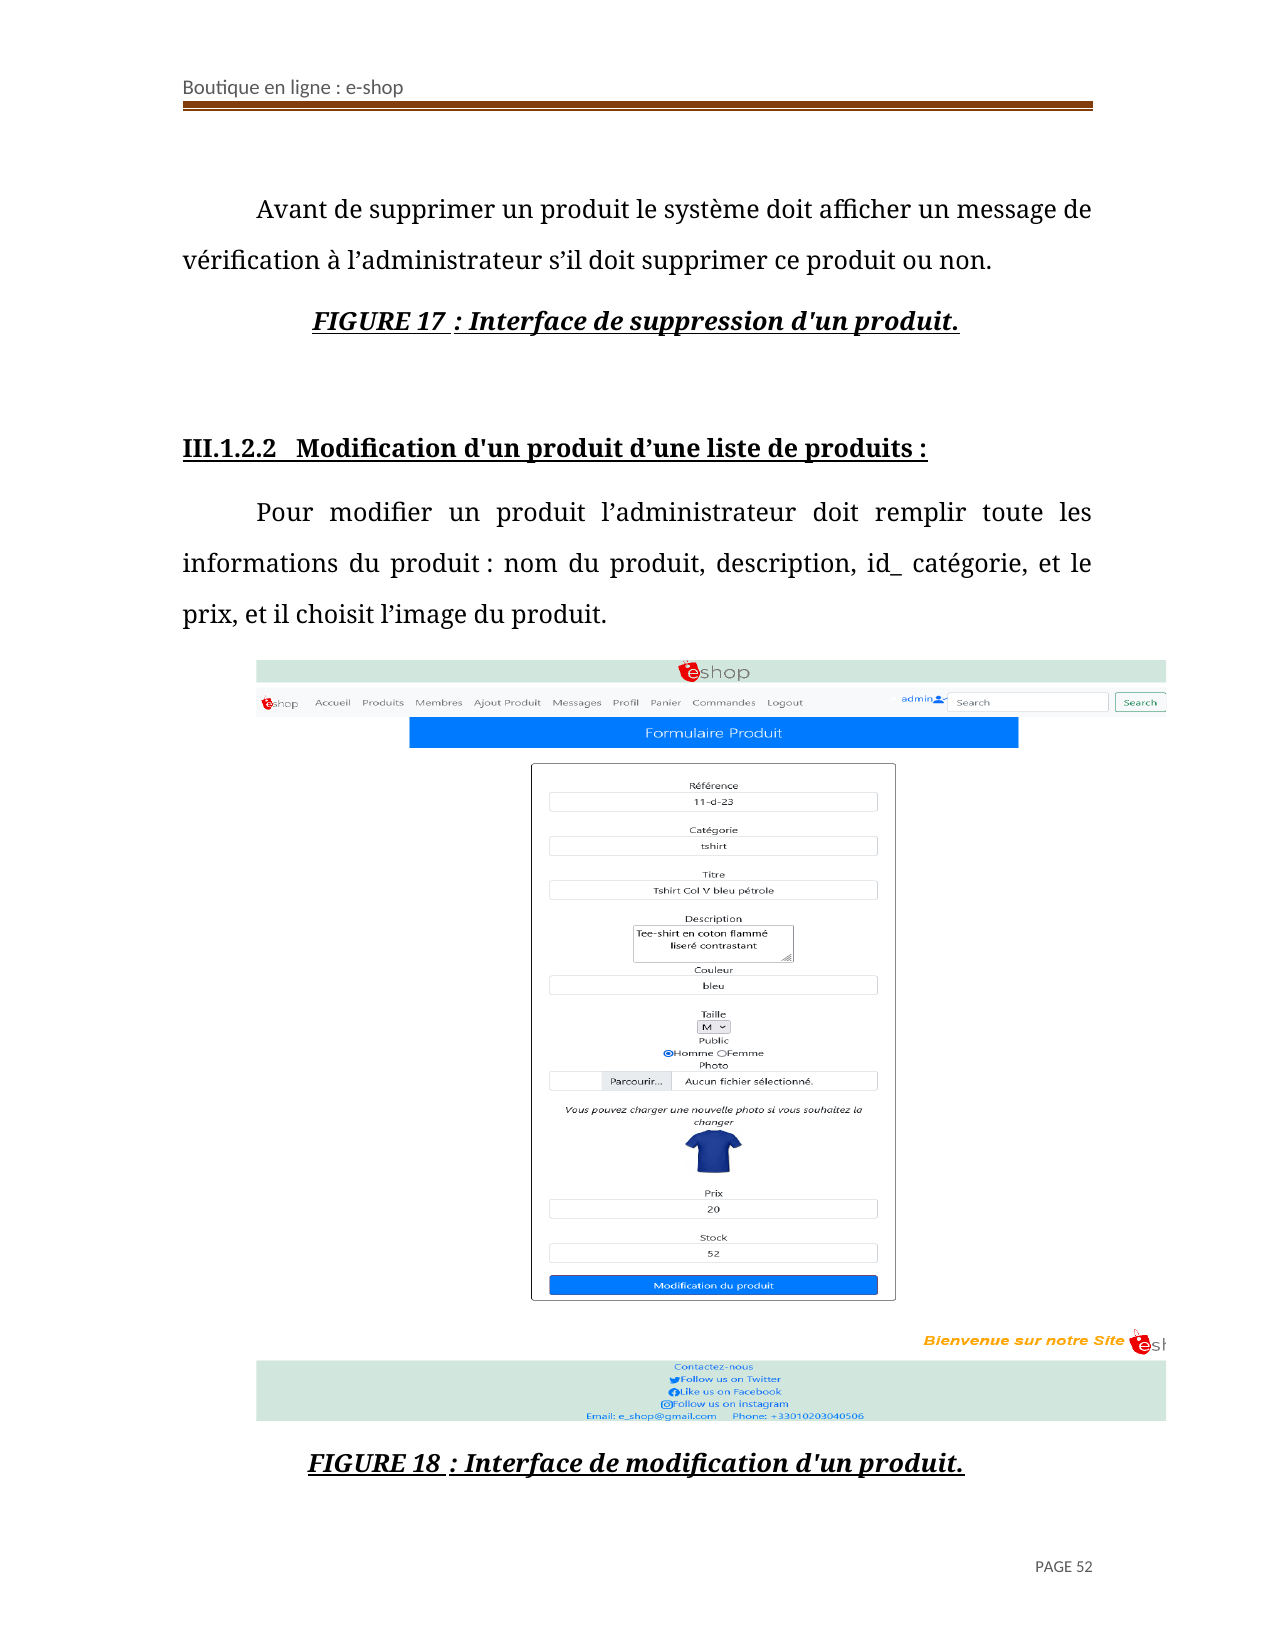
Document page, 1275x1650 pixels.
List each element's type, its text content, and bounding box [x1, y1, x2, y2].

text Avant de supprimer un produit le système doit afficher un message de vérification à l’administrateur s’il doit supprimer ce produit ou non. [182, 191, 1093, 276]
text FIGURE 17 : Interface de suppression d'un produit. [182, 304, 1093, 338]
text III.1.2.2 Modification d'un produit d’une liste de produits : [182, 431, 1093, 465]
text FIGURE 18 : Interface de modification d'un produit. [182, 1446, 1093, 1480]
text Pour modifier un produit l’administrateur doit remplir toute les informations du produit : nom du produit, description, id_ catégorie, et le prix, et il choisit l’image du produit. [182, 494, 1093, 631]
picture [256, 660, 1167, 1421]
